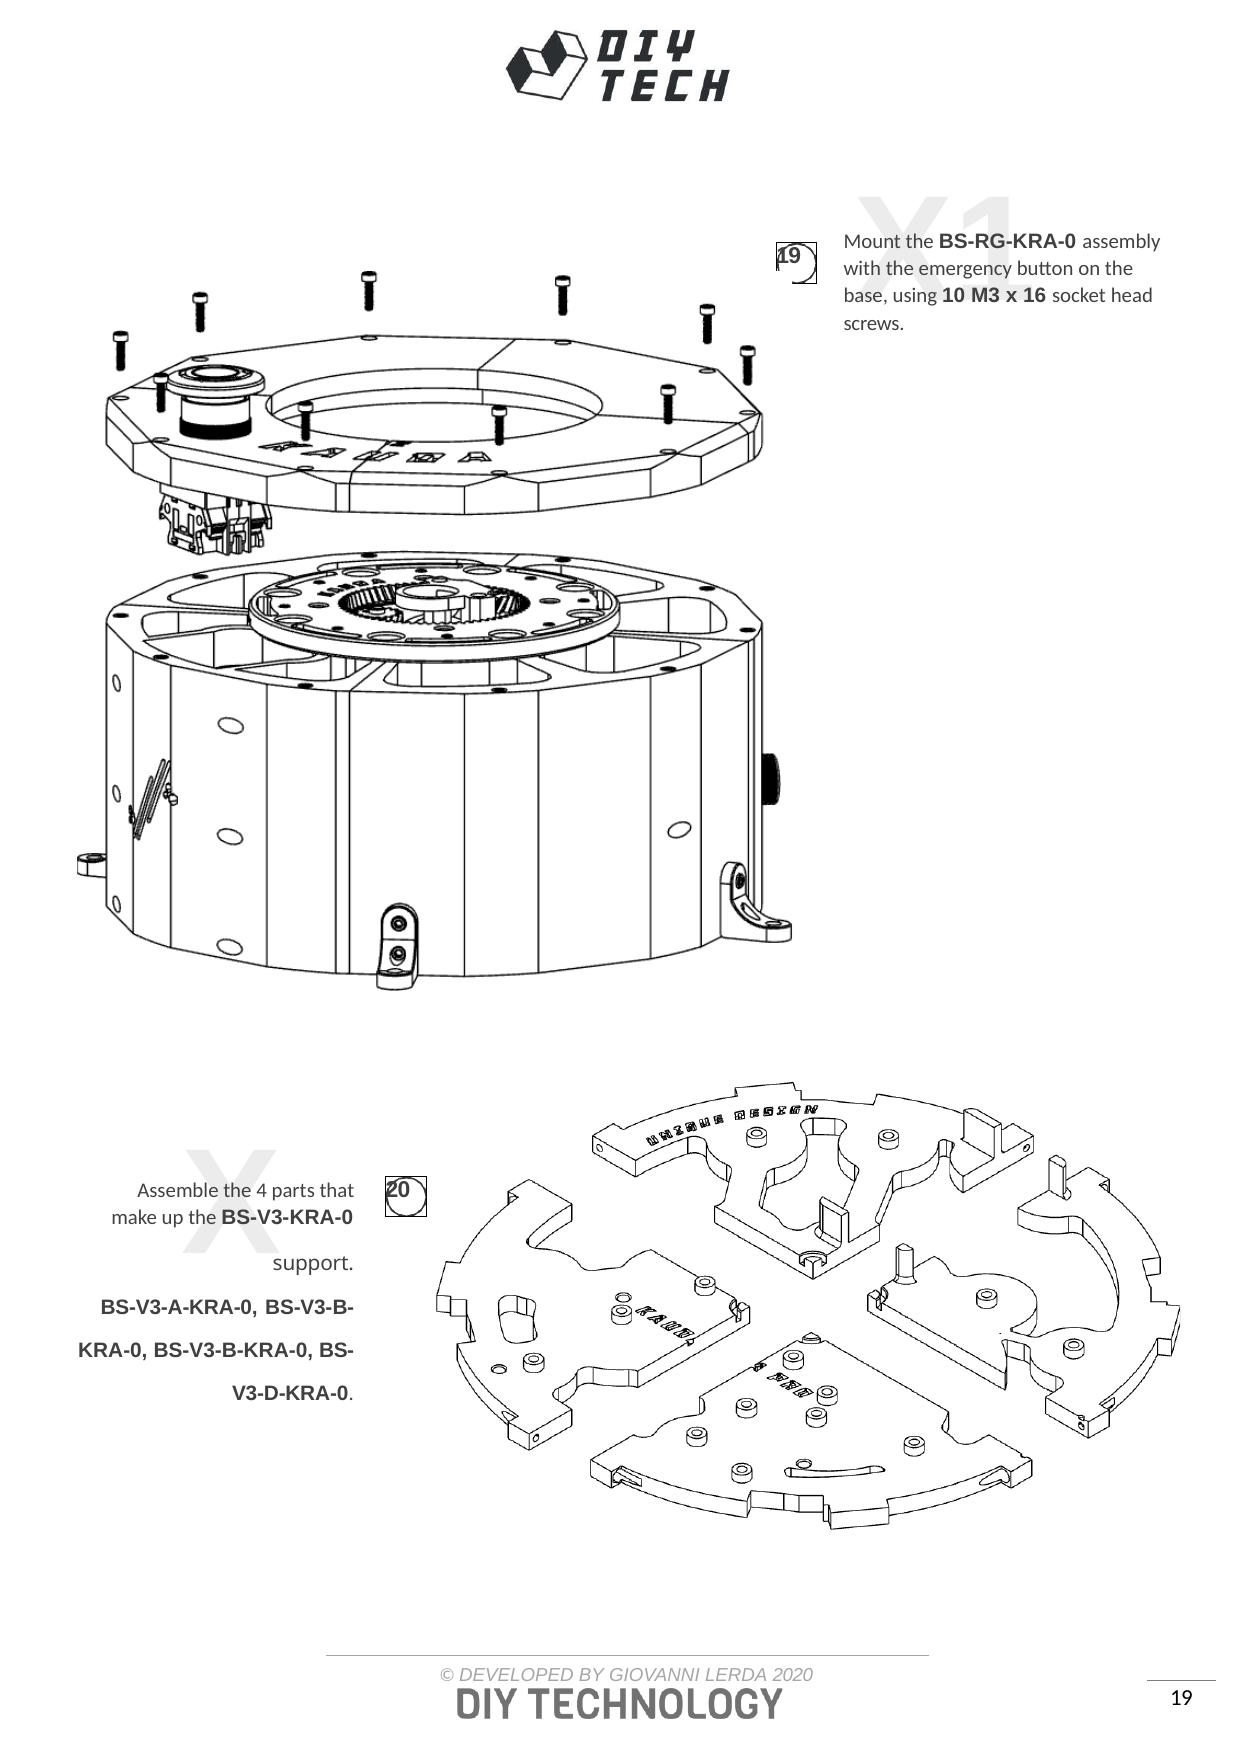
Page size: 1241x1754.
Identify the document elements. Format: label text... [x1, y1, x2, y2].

text Assemble the 4 parts that make up the BS-V3-KRA-0 [102, 1178, 354, 1230]
picture [436, 1081, 1180, 1530]
text support. [35, 1248, 354, 1277]
text KRA-0, BS-V3-B-KRA-0, BS- [35, 1338, 354, 1362]
picture [386, 1184, 393, 1194]
text V3-D-KRA-0. [35, 1380, 354, 1406]
picture [77, 243, 816, 991]
text Mount the BS-RG-KRA-0 assembly with the emergency button on the base, using 10 M3 x 16 socket head screws. [843, 228, 1178, 335]
picture [386, 1177, 426, 1216]
picture [457, 1688, 783, 1719]
text BS-V3-A-KRA-0, BS-V3-B- [35, 1295, 354, 1319]
picture [502, 29, 731, 102]
